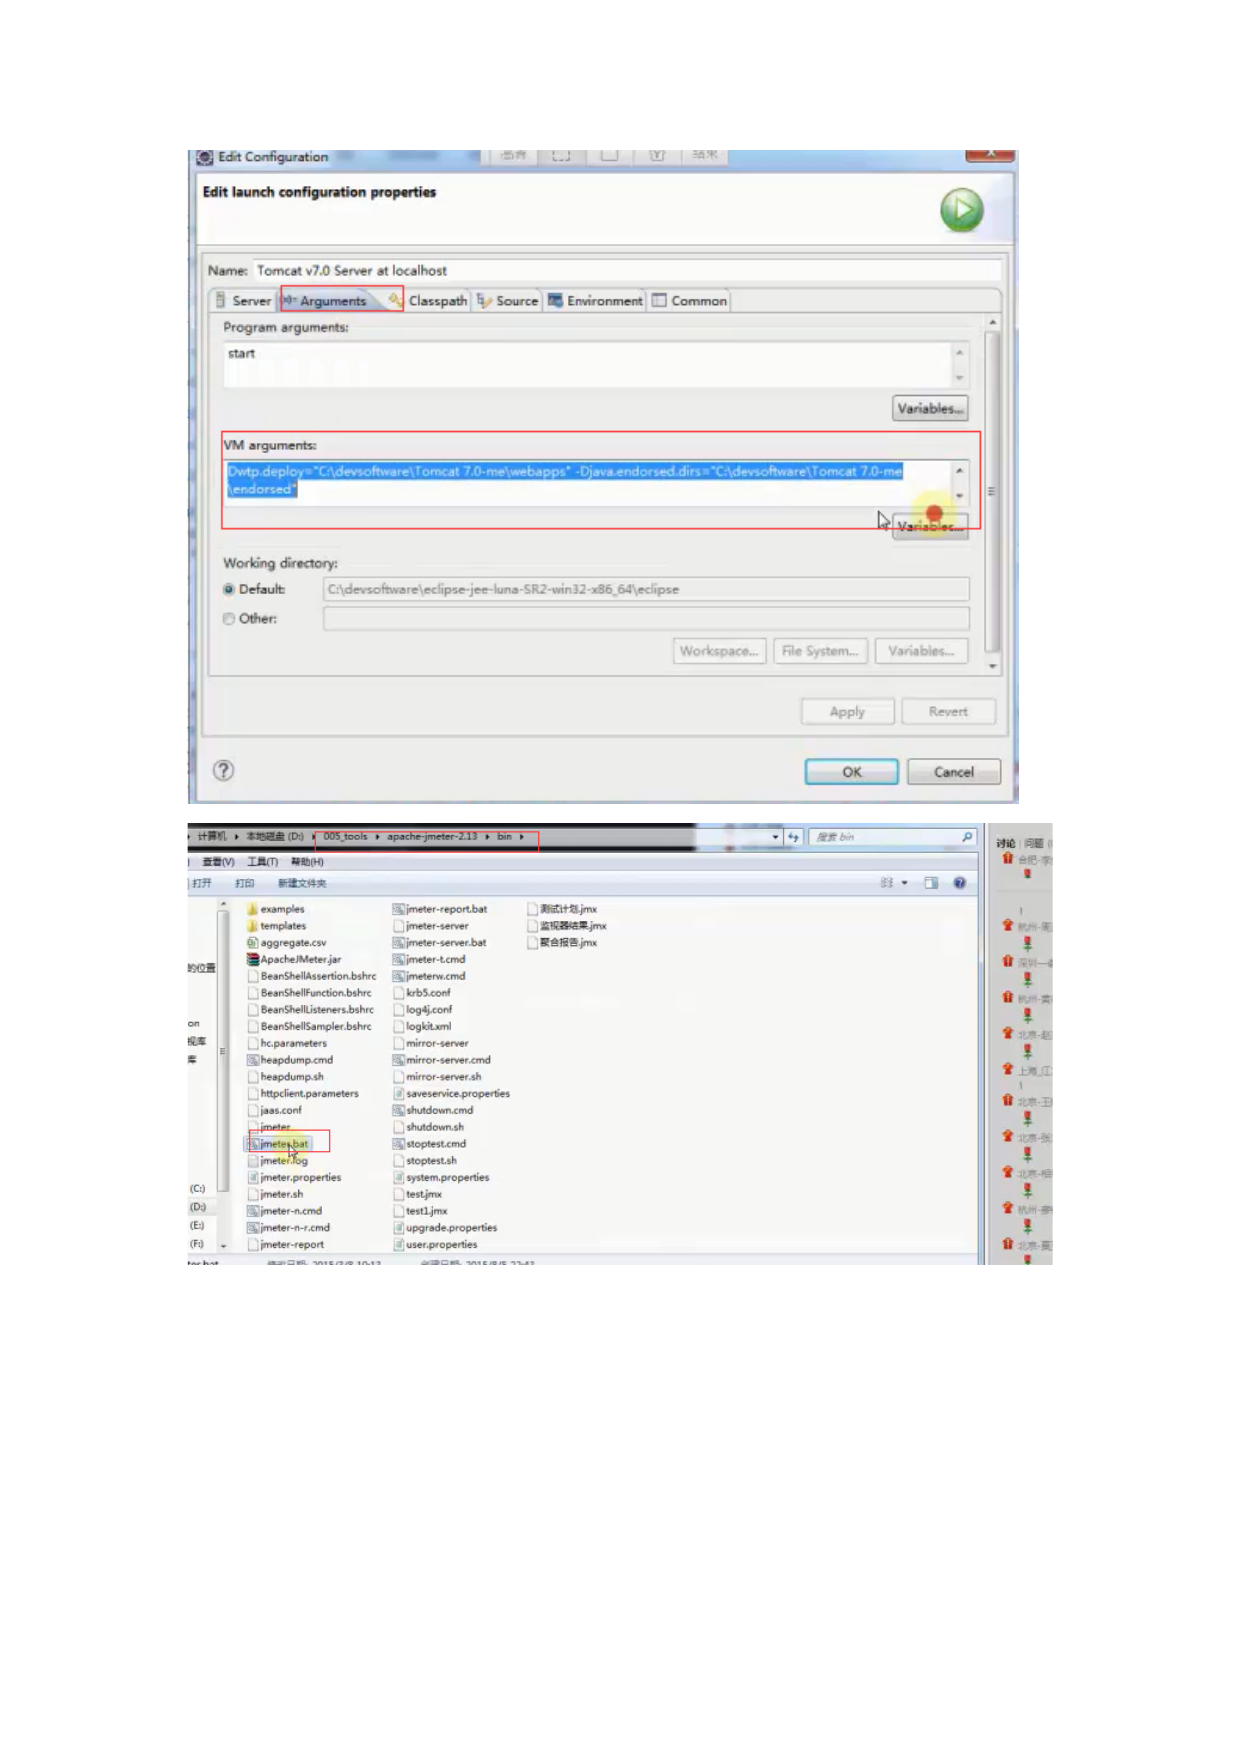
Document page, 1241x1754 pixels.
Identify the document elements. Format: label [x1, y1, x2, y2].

picture [187, 823, 1053, 1265]
picture [187, 150, 1019, 804]
